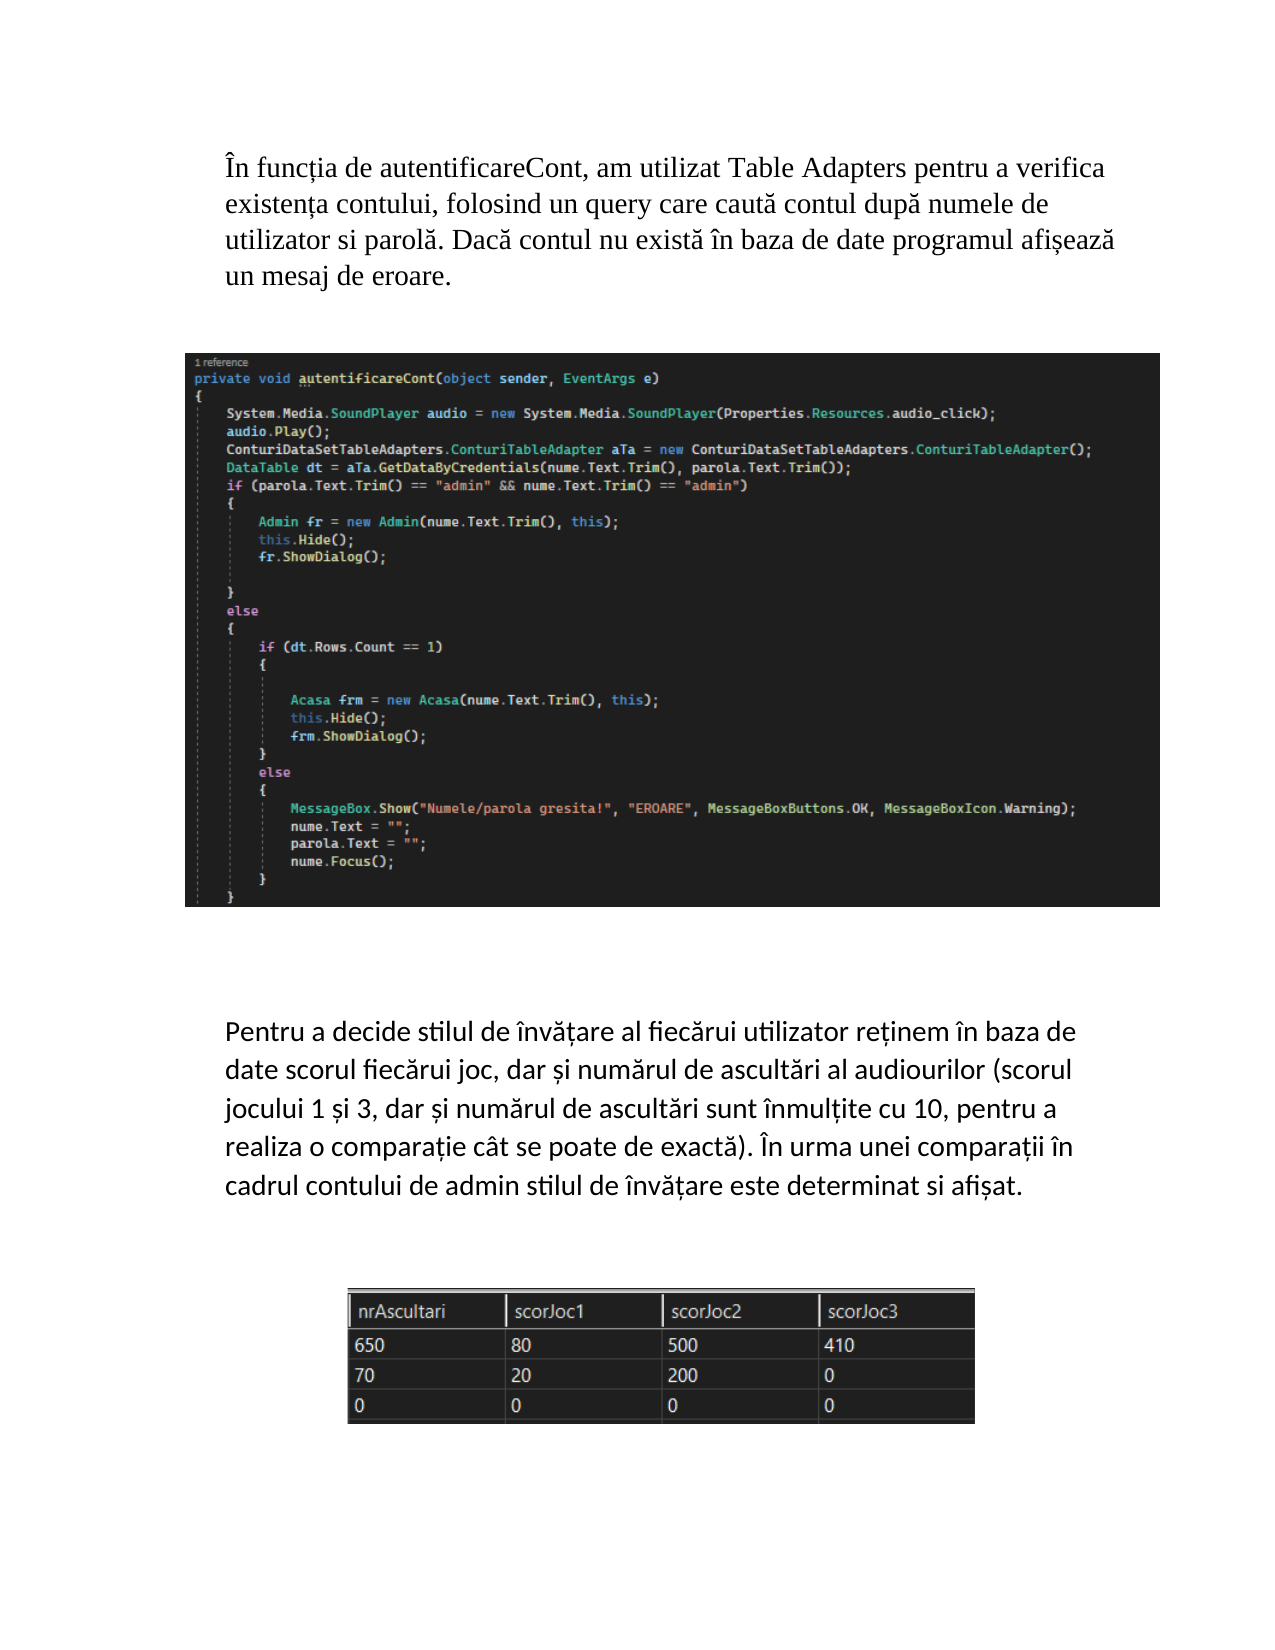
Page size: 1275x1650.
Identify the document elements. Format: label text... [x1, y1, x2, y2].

list În funcția de autentificareCont, am utilizat Table Adapters pentru a verifica existența contului, folosind un query care caută contul după numele de utilizator si parolă. Dacă contul nu există în baza de date programul afișează un mesaj de eroare. [225, 150, 1125, 292]
picture [185, 353, 1160, 907]
list Pentru a decide stilul de învățare al fiecărui utilizator reținem în baza de date scorul fiecărui joc, dar și numărul de ascultări al audiourilor (scorul jocului 1 și 3, dar și numărul de ascultări sunt înmulțite cu 10, pentru a realiza o comparație cât se poate de exactă). În urma unei comparații în cadrul contului de admin stilul de învățare este determinat si afișat. [225, 1013, 1125, 1202]
picture [347, 1288, 975, 1424]
